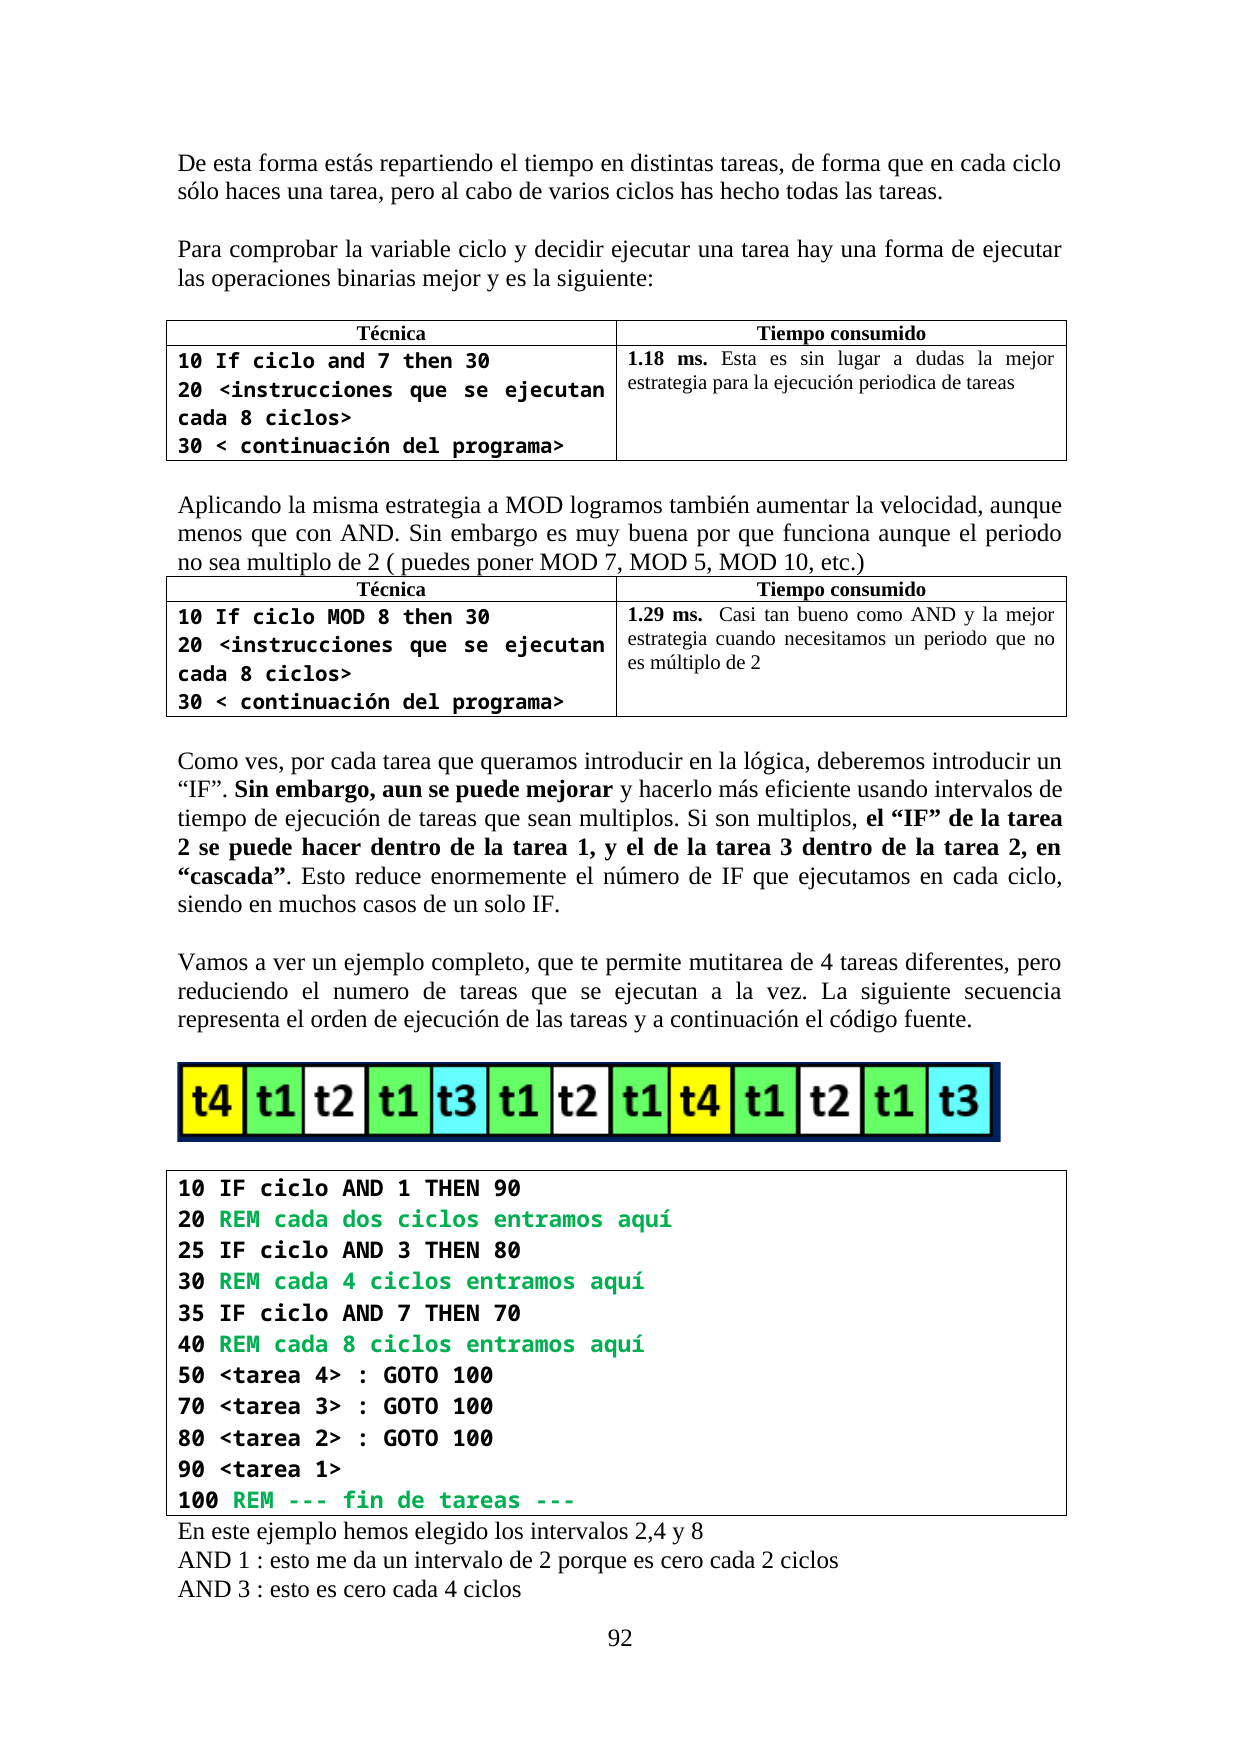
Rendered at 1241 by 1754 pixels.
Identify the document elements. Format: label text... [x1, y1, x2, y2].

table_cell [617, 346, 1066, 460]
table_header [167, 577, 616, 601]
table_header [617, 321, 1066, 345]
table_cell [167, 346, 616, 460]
text De esta forma estás repartiendo el tiempo en distintas tareas, de forma que en cada ciclo sólo haces una tarea, pero al cabo de varios ciclos has hecho todas las tareas. [177, 148, 1063, 205]
text AND 1 : esto me da un intervalo de 2 porque es cero cada 2 ciclos [177, 1545, 1063, 1574]
text Aplicando la misma estrategia a MOD logramos también aumentar la velocidad, aunque menos que con AND. Sin embargo es muy buena por que funciona aunque el periodo no sea multiplo de 2 ( puedes poner MOD 7, MOD 5, MOD 10, etc.) [177, 490, 1063, 576]
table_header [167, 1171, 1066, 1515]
text AND 3 : esto es cero cada 4 ciclos [177, 1574, 1063, 1602]
picture [177, 1062, 1001, 1142]
text Vamos a ver un ejemplo completo, que te permite mutitarea de 4 tareas diferentes, pero reduciendo el numero de tareas que se ejecutan a la vez. La siguiente secuencia representa el orden de ejecución de las tareas y a continuación el código fuente. [177, 947, 1063, 1033]
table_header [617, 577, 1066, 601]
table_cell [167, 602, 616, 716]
text En este ejemplo hemos elegido los intervalos 2,4 y 8 [177, 1516, 1063, 1545]
text Como ves, por cada tarea que queramos introducir en la lógica, deberemos introducir un “IF”. Sin embargo, aun se puede mejorar y hacerlo más eficiente usando intervalos de tiempo de ejecución de tareas que sean multiplos. Si son multiplos, el “IF” de la tarea 2 se puede hacer dentro de la tarea 1, y el de la tarea 3 dentro de la tarea 2, en “cascada”. Esto reduce enormemente el número de IF que ejecutamos en cada ciclo, siendo en muchos casos de un solo IF. [177, 746, 1063, 918]
text Para comprobar la variable ciclo y decidir ejecutar una tarea hay una forma de ejecutar las operaciones binarias mejor y es la siguiente: [177, 234, 1063, 291]
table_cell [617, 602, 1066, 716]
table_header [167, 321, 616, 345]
